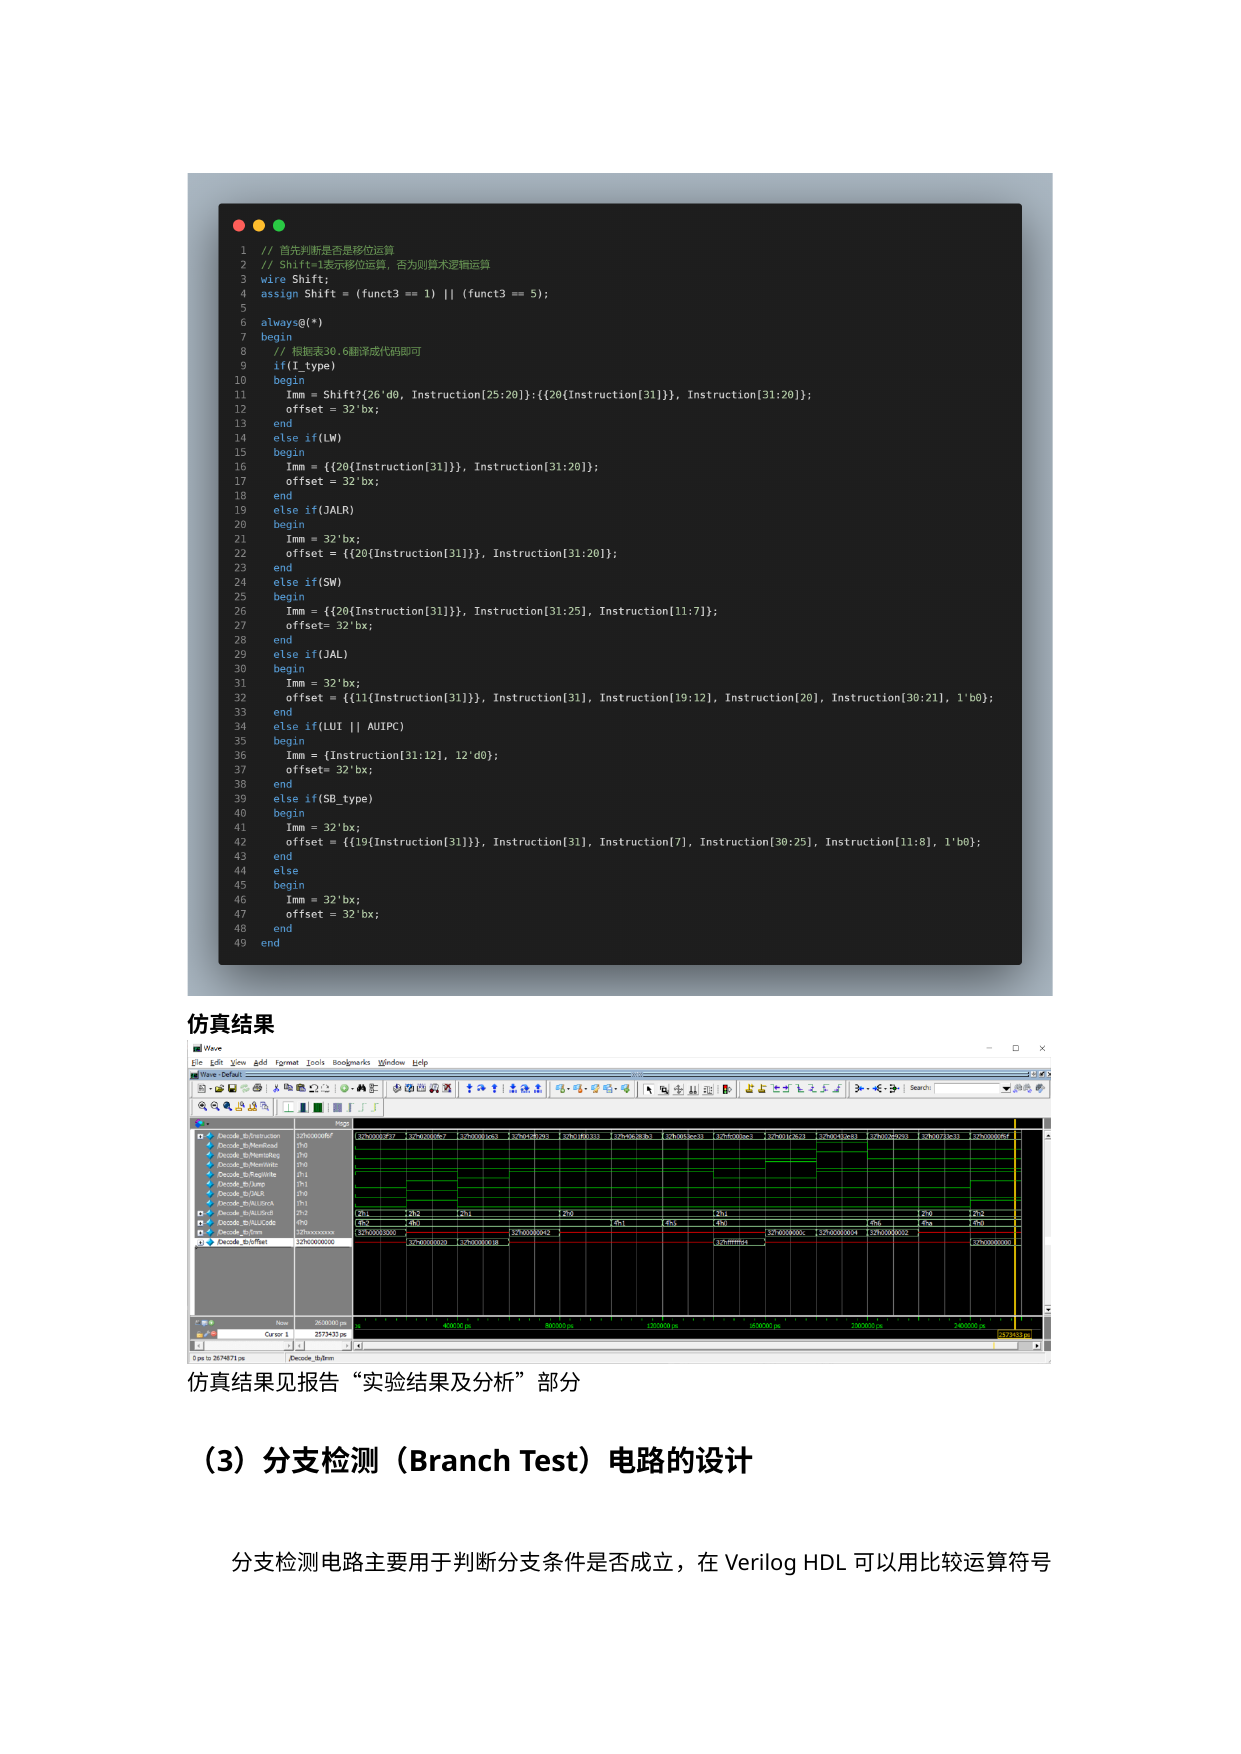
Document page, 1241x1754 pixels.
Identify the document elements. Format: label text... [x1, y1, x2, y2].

picture [187, 173, 1053, 996]
picture [187, 1040, 1051, 1364]
subtitle （3）分支检测（Branch Test）电路的设计 [187, 1426, 1053, 1491]
text 仿真结果见报告“实验结果及分析”部分 [187, 1364, 1053, 1397]
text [187, 1545, 1053, 1577]
